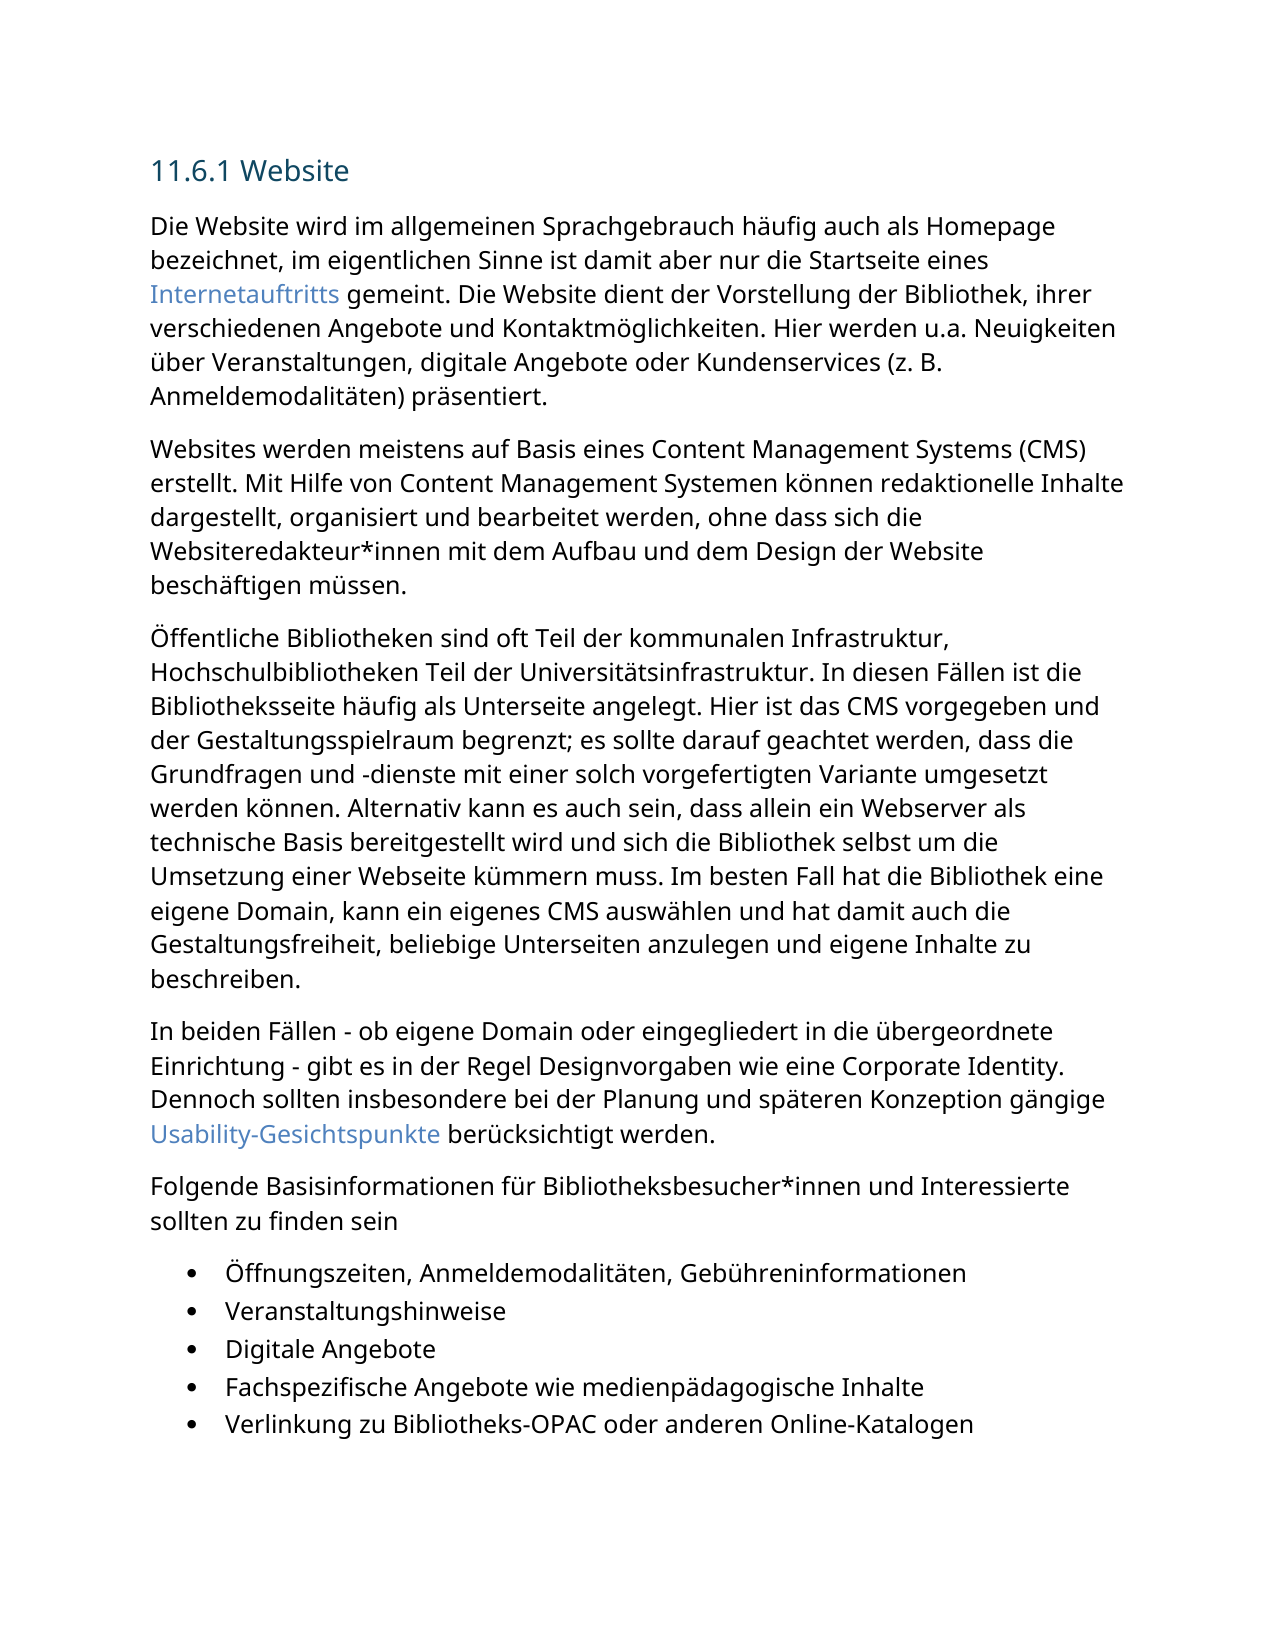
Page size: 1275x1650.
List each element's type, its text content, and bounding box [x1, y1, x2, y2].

subtitle 11.6.1 Website [150, 150, 1125, 190]
text In beiden Fällen - ob eigene Domain oder eingegliedert in die übergeordnete Einrichtung - gibt es in der Regel Designvorgaben wie eine Corporate Identity. Dennoch sollten insbesondere bei der Planung und späteren Konzeption gängige Usability-Gesichtspunkte berücksichtigt werden. [150, 1014, 1125, 1150]
list Verlinkung zu Bibliotheks-OPAC oder anderen Online-Katalogen [187, 1407, 1125, 1441]
list Veranstaltungshinweise [187, 1294, 1125, 1328]
text Websites werden meistens auf Basis eines Content Management Systems (CMS) erstellt. Mit Hilfe von Content Management Systemen können redaktionelle Inhalte dargestellt, organisiert und bearbeitet werden, ohne dass sich die Websiteredakteur*innen mit dem Aufbau und dem Design der Website beschäftigen müssen. [150, 432, 1125, 602]
text Folgende Basisinformationen für Bibliotheksbesucher*innen und Interessierte sollten zu finden sein [150, 1169, 1125, 1237]
list Digitale Angebote [187, 1332, 1125, 1366]
text Öffentliche Bibliotheken sind oft Teil der kommunalen Infrastruktur, Hochschulbibliotheken Teil der Universitätsinfrastruktur. In diesen Fällen ist die Bibliotheksseite häufig als Unterseite angelegt. Hier ist das CMS vorgegeben und der Gestaltungsspielraum begrenzt; es sollte darauf geachtet werden, dass die Grundfragen und -dienste mit einer solch vorgefertigten Variante umgesetzt werden können. Alternativ kann es auch sein, dass allein ein Webserver als technische Basis bereitgestellt wird und sich die Bibliothek selbst um die Umsetzung einer Webseite kümmern muss. Im besten Fall hat die Bibliothek eine eigene Domain, kann ein eigenes CMS auswählen und hat damit auch die Gestaltungsfreiheit, beliebige Unterseiten anzulegen und eigene Inhalte zu beschreiben. [150, 621, 1125, 995]
list Öffnungszeiten, Anmeldemodalitäten, Gebühreninformationen [187, 1256, 1125, 1290]
list Fachspezifische Angebote wie medienpädagogische Inhalte [187, 1369, 1125, 1403]
text Die Website wird im allgemeinen Sprachgebrauch häufig auch als Homepage bezeichnet, im eigentlichen Sinne ist damit aber nur die Startseite eines Internetauftritts gemeint. Die Website dient der Vorstellung der Bibliothek, ihrer verschiedenen Angebote und Kontaktmöglichkeiten. Hier werden u.a. Neuigkeiten über Veranstaltungen, digitale Angebote oder Kundenservices (z. B. Anmeldemodalitäten) präsentiert. [150, 208, 1125, 413]
